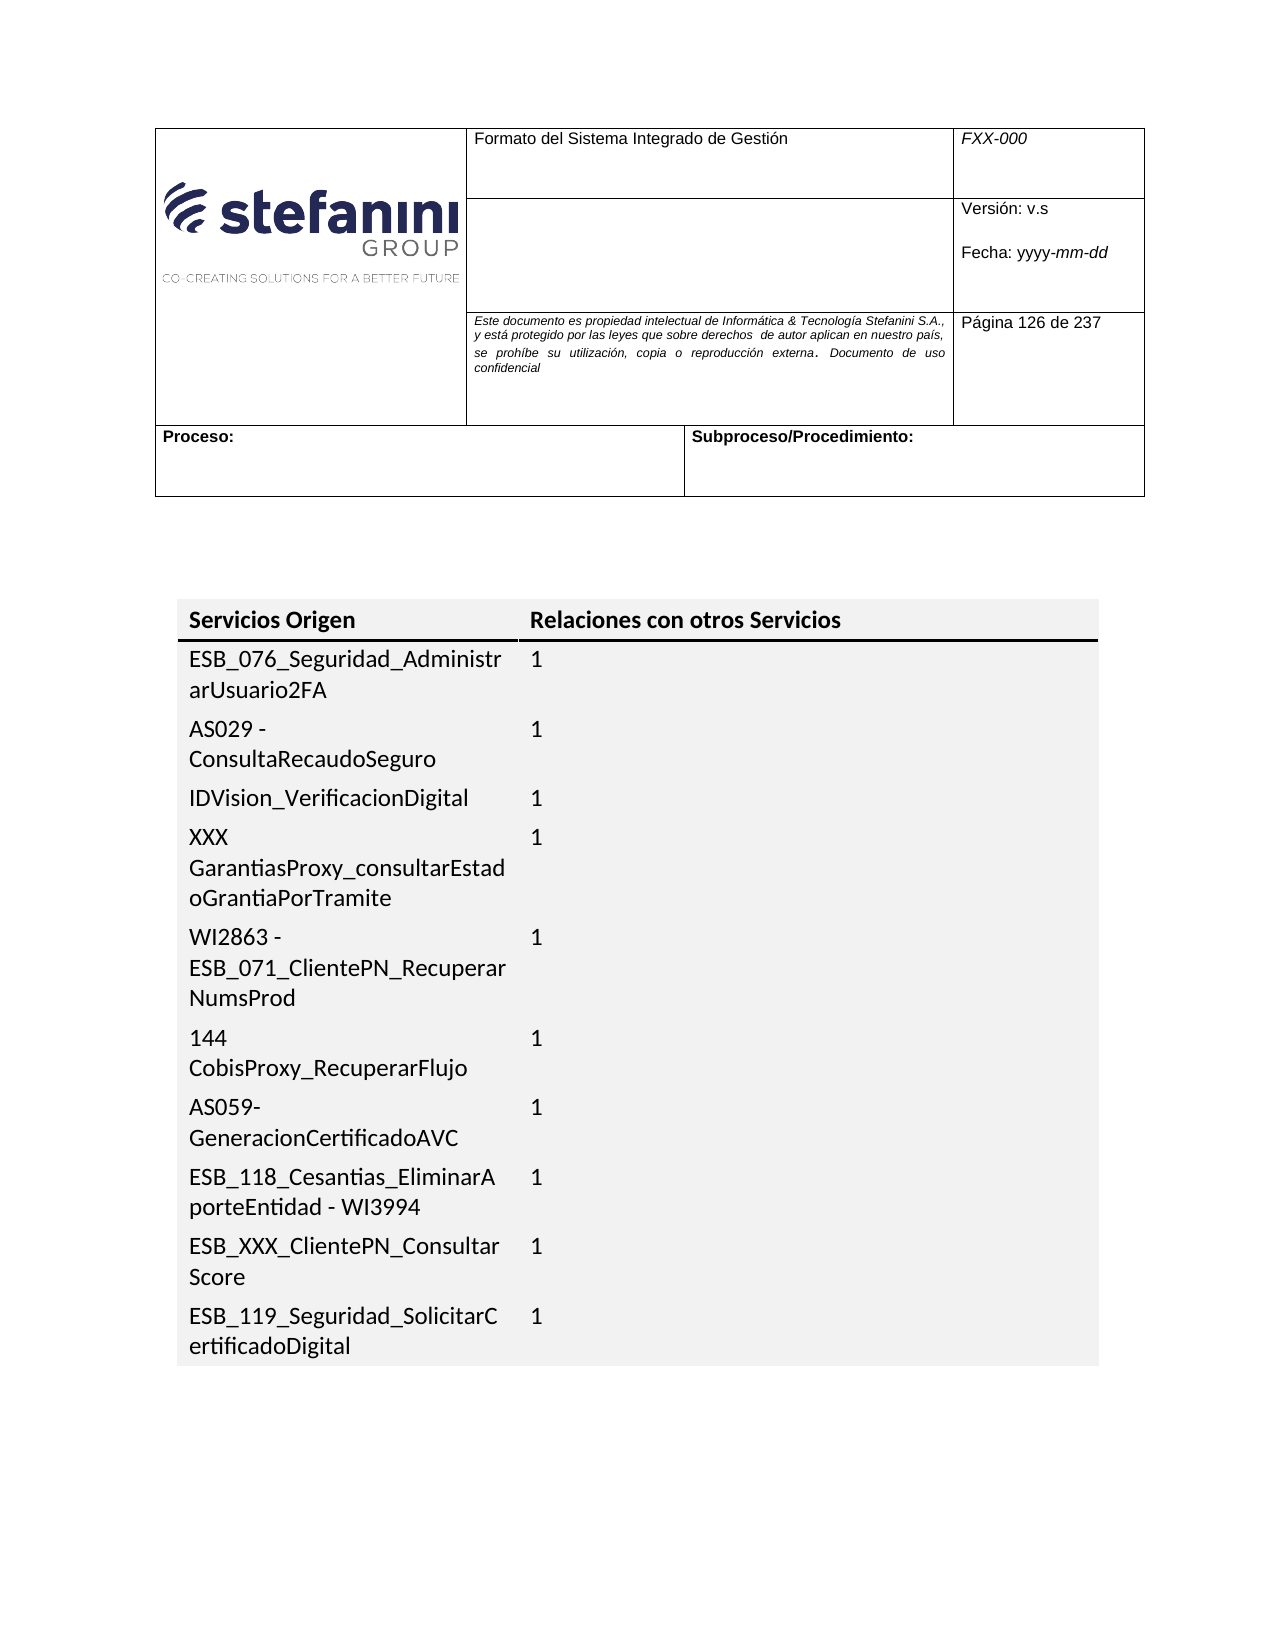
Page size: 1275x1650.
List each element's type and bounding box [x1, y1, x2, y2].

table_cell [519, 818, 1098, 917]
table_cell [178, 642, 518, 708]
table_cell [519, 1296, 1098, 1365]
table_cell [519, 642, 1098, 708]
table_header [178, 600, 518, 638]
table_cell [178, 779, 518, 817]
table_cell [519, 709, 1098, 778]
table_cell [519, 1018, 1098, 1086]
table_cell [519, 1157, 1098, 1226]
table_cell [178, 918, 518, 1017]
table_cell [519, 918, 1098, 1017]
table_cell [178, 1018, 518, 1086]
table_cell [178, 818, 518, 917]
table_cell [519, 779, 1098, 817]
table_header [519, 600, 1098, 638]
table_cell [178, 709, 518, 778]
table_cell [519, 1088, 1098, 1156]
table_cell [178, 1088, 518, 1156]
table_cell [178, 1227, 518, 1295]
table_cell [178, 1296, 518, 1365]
picture [162, 182, 460, 286]
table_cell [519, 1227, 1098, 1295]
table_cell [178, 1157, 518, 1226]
